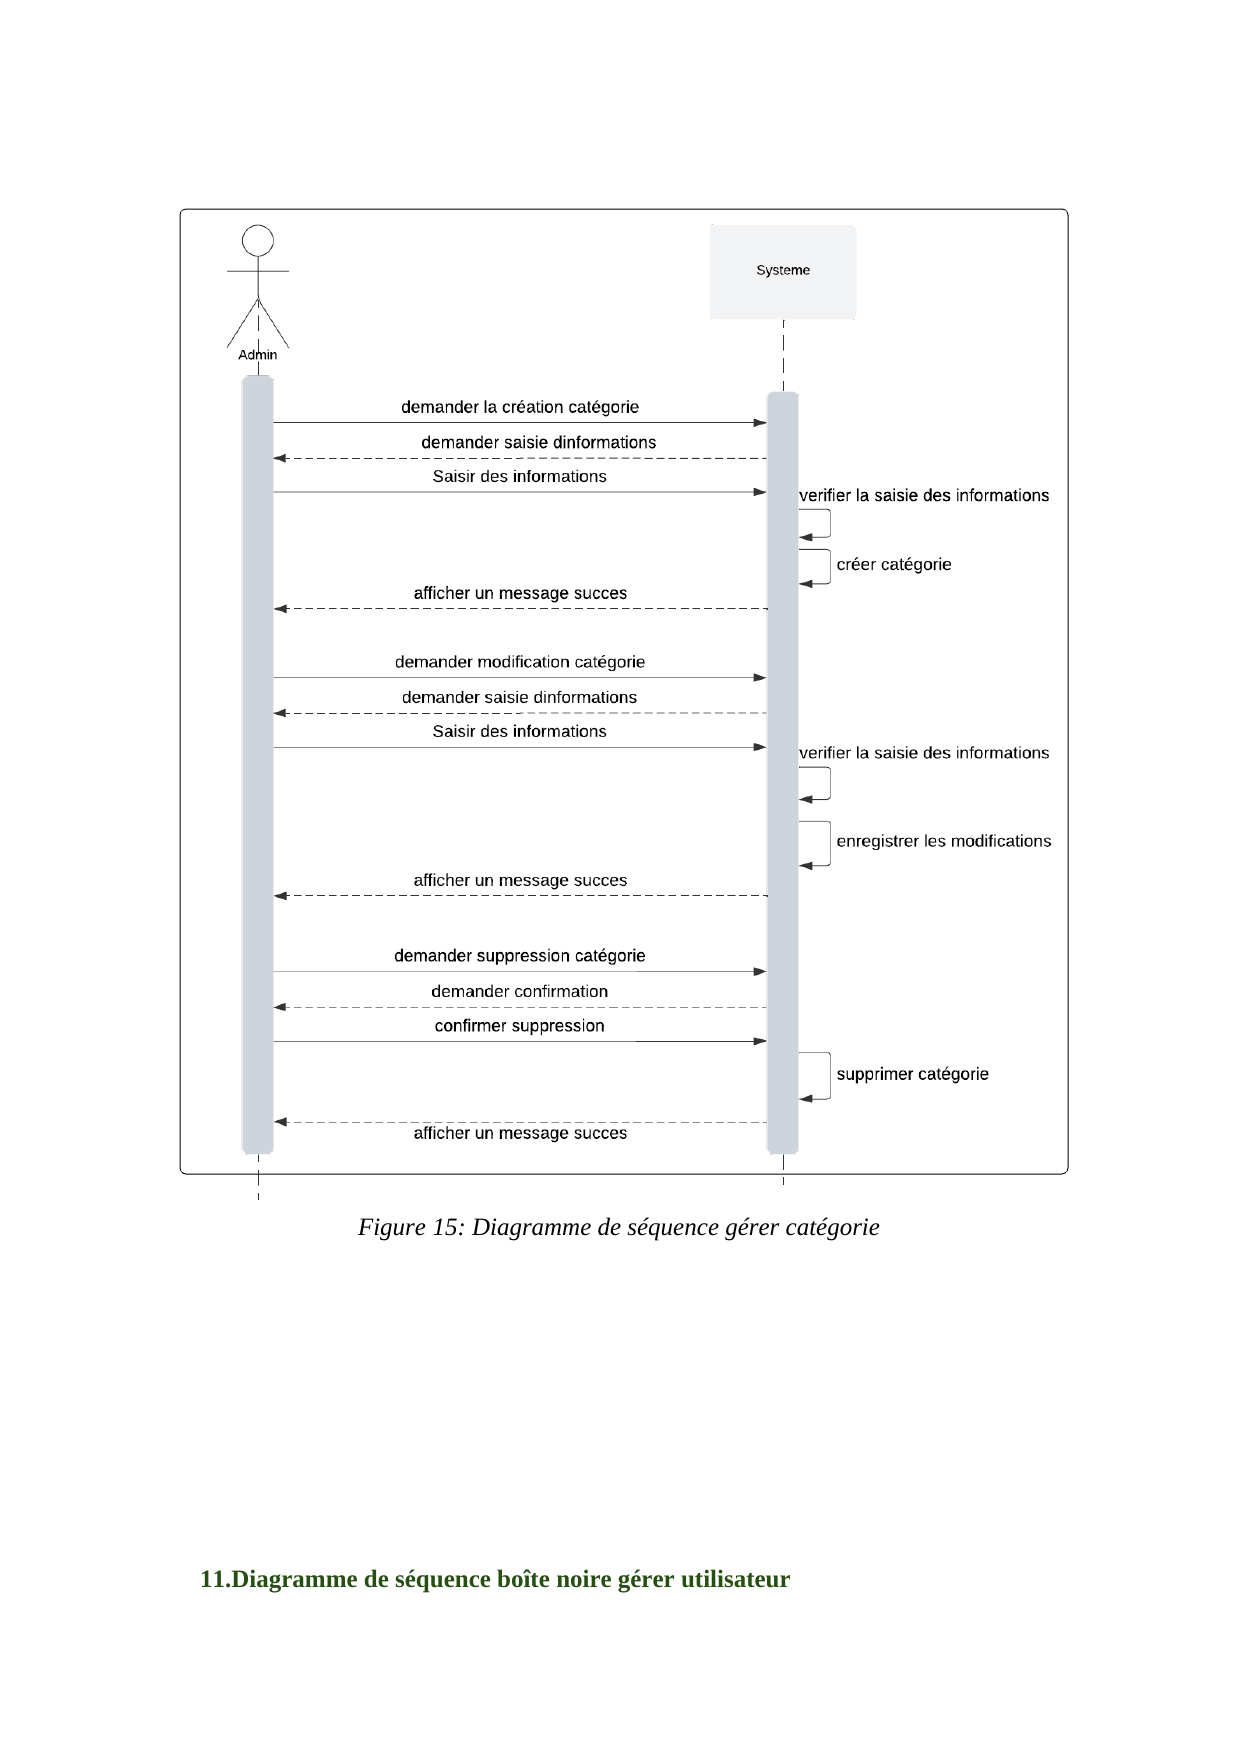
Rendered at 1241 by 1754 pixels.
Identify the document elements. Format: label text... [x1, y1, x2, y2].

text Figure 15: Diagramme de séquence gérer catégorie [150, 1212, 1090, 1241]
text 11.Diagramme de séquence boîte noire gérer utilisateur [150, 1564, 1090, 1593]
picture [150, 193, 1091, 1200]
